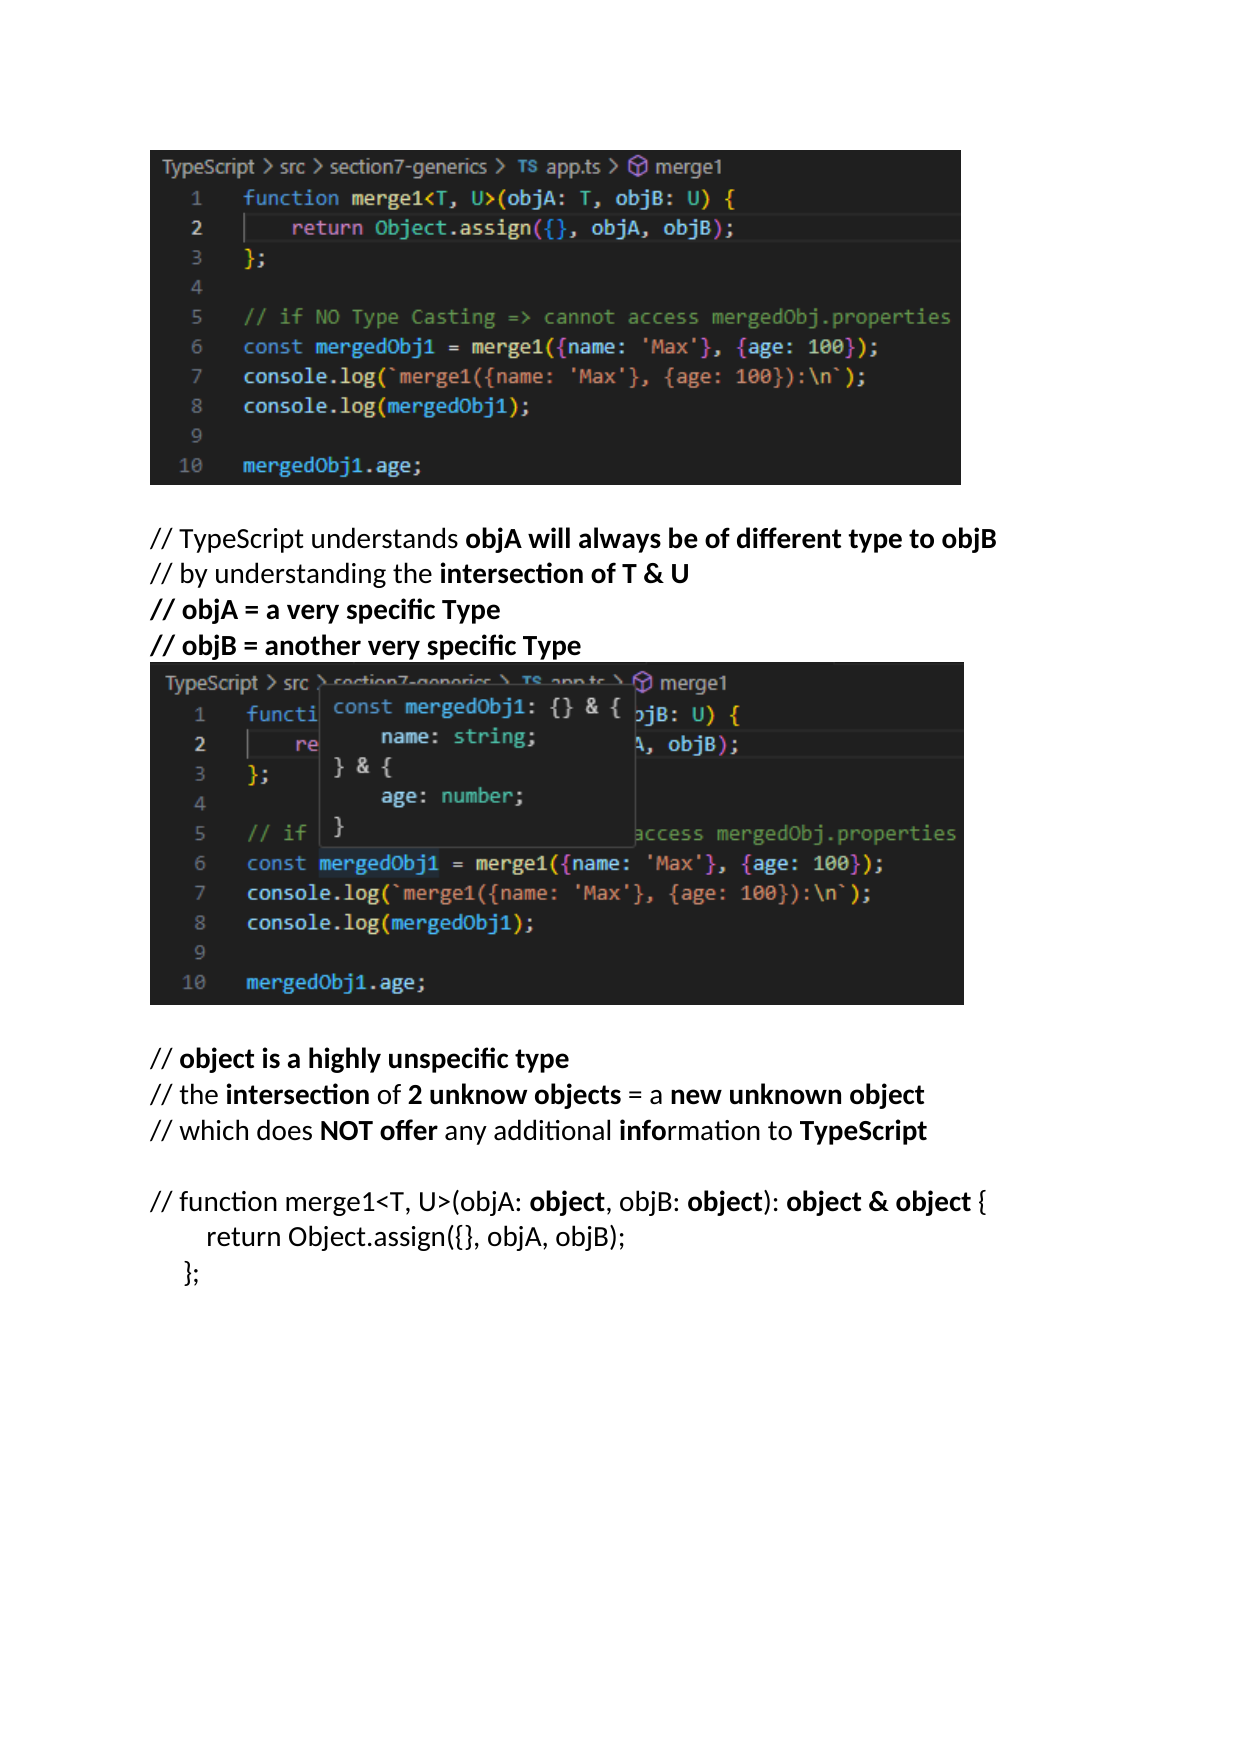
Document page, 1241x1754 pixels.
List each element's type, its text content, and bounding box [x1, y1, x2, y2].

text }; [150, 1254, 1090, 1290]
text // objB = another very specific Type [150, 627, 1090, 662]
text // by understanding the intersection of T & U [150, 556, 1090, 591]
text // function merge1<T, U>(objA: object, objB: object): object & object { [150, 1183, 1090, 1218]
text return Object.assign({}, objA, objB); [206, 1218, 1090, 1254]
picture [150, 662, 964, 1005]
text // object is a highly unspecific type [150, 1040, 1090, 1076]
text // which does NOT offer any additional information to TypeScript [150, 1112, 1090, 1147]
text // objA = a very specific Type [150, 591, 1090, 627]
picture [150, 150, 961, 485]
text // the intersection of 2 unknow objects = a new unknown object [150, 1076, 1090, 1112]
text // TypeScript understands objA will always be of different type to objB [150, 520, 1090, 556]
